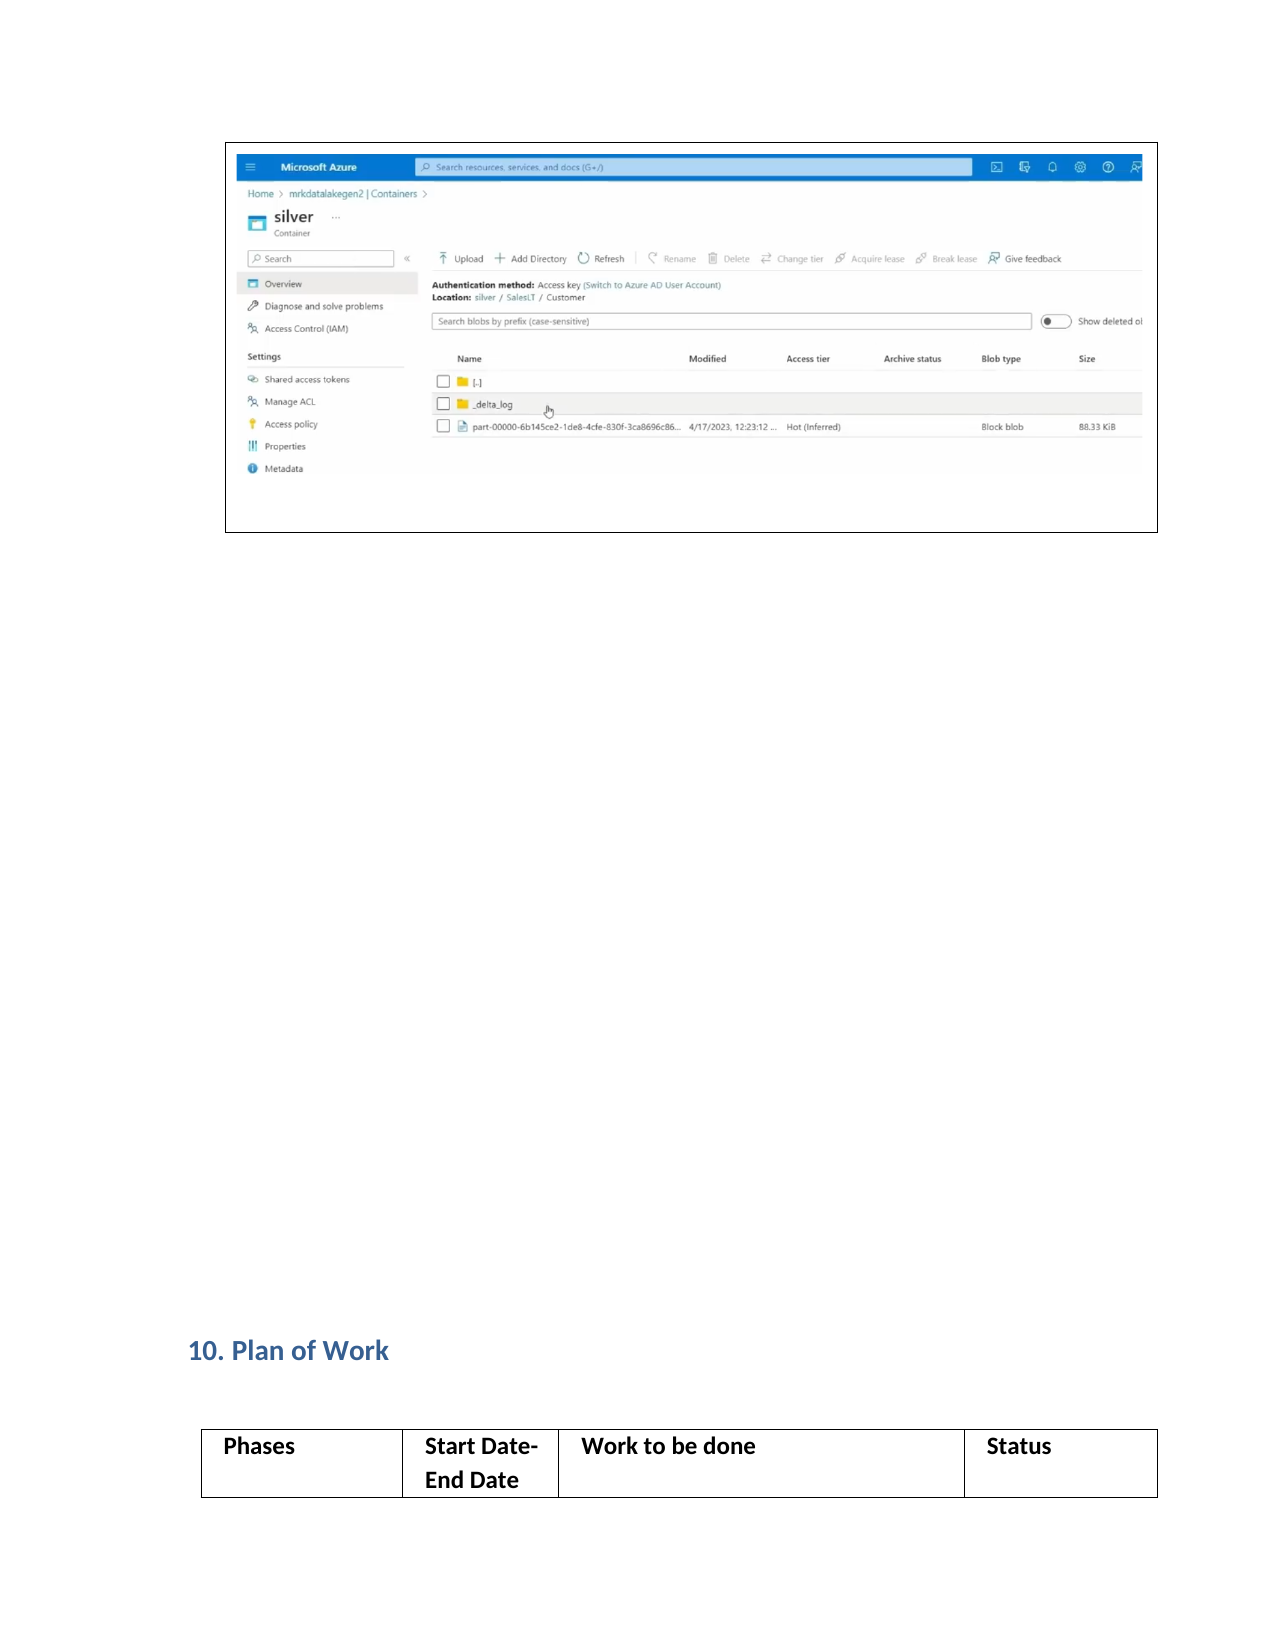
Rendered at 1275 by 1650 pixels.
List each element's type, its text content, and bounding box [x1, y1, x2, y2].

table_header Start Date-End Date [403, 1430, 558, 1497]
subtitle Plan of Work [187, 1332, 1158, 1367]
picture [236, 154, 1142, 474]
table_header Status [965, 1430, 1157, 1497]
table_header Work to be done [559, 1430, 964, 1497]
table_header Phases [202, 1430, 402, 1497]
table_cell [226, 143, 1157, 532]
